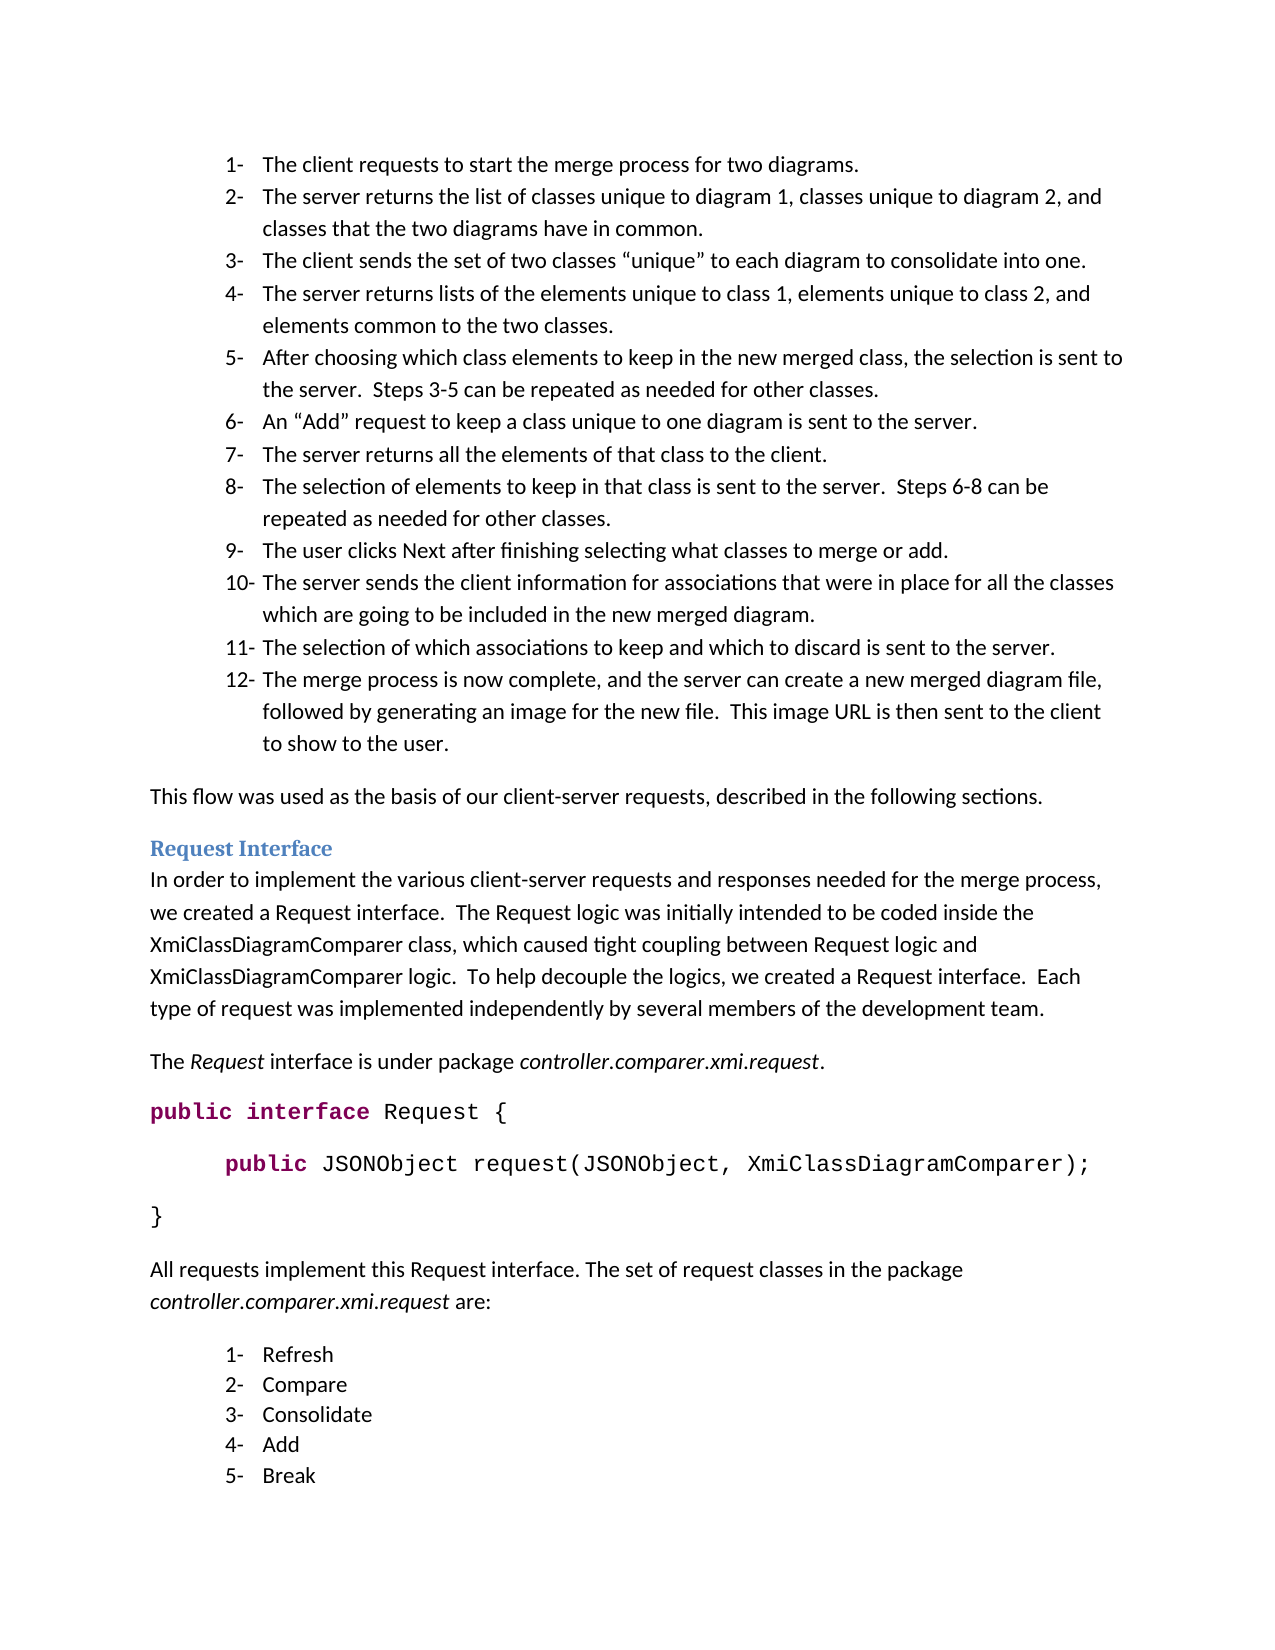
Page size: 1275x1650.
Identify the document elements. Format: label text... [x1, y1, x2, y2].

list After choosing which class elements to keep in the new merged class, the selection is sent to the server. Steps 3-5 can be repeated as needed for other classes. [225, 343, 1125, 403]
list Add [225, 1431, 1125, 1459]
list The server returns lists of the elements unique to class 1, elements unique to class 2, and elements common to the two classes. [225, 279, 1125, 339]
list The server returns the list of classes unique to diagram 1, classes unique to diagram 2, and classes that the two diagrams have in common. [225, 182, 1125, 242]
text } [150, 1204, 1125, 1230]
list Refresh [225, 1340, 1125, 1368]
list The merge process is now complete, and the server can create a new merged diagram file, followed by generating an image for the new file. This image URL is then sent to the client to show to the user. [225, 665, 1125, 757]
text public JSONObject request(JSONObject, XmiClassDiagramComparer); [150, 1152, 1125, 1178]
list The selection of elements to keep in that class is sent to the server. Steps 6-8 can be repeated as needed for other classes. [225, 472, 1125, 532]
text The Request interface is under package controller.comparer.xmi.request. [150, 1047, 1125, 1075]
list The server sends the client information for associations that were in place for all the classes which are going to be included in the new merged diagram. [225, 568, 1125, 629]
list Break [225, 1461, 1125, 1489]
text In order to implement the various client-server requests and responses needed for the merge process, we created a Request interface. The Request logic was initially intended to be coded inside the XmiClassDiagramComparer class, which caused tight coupling between Request logic and XmiClassDiagramComparer logic. To help decouple the logics, we created a Request interface. Each type of request was implemented independently by several members of the development team. [150, 866, 1125, 1022]
list The client sends the set of two classes “unique” to each diagram to consolidate into one. [225, 247, 1125, 274]
list The selection of which associations to keep and which to discard is sent to the server. [225, 633, 1125, 661]
list Consolidate [225, 1400, 1125, 1428]
list An “Add” request to keep a class unique to one diagram is sent to the server. [225, 407, 1125, 436]
list The user clicks Next after finishing selecting what classes to merge or add. [225, 536, 1125, 564]
list The server returns all the elements of that class to the client. [225, 440, 1125, 468]
subtitle Request Interface [150, 835, 1125, 862]
text This flow was used as the basis of our client-server requests, described in the following sections. [150, 782, 1125, 810]
list The client requests to start the merge process for two diagrams. [225, 150, 1125, 178]
text All requests implement this Request interface. The set of request classes in the package controller.comparer.xmi.request are: [150, 1255, 1125, 1315]
text public interface Request { [150, 1100, 1125, 1126]
list Compare [225, 1370, 1125, 1398]
